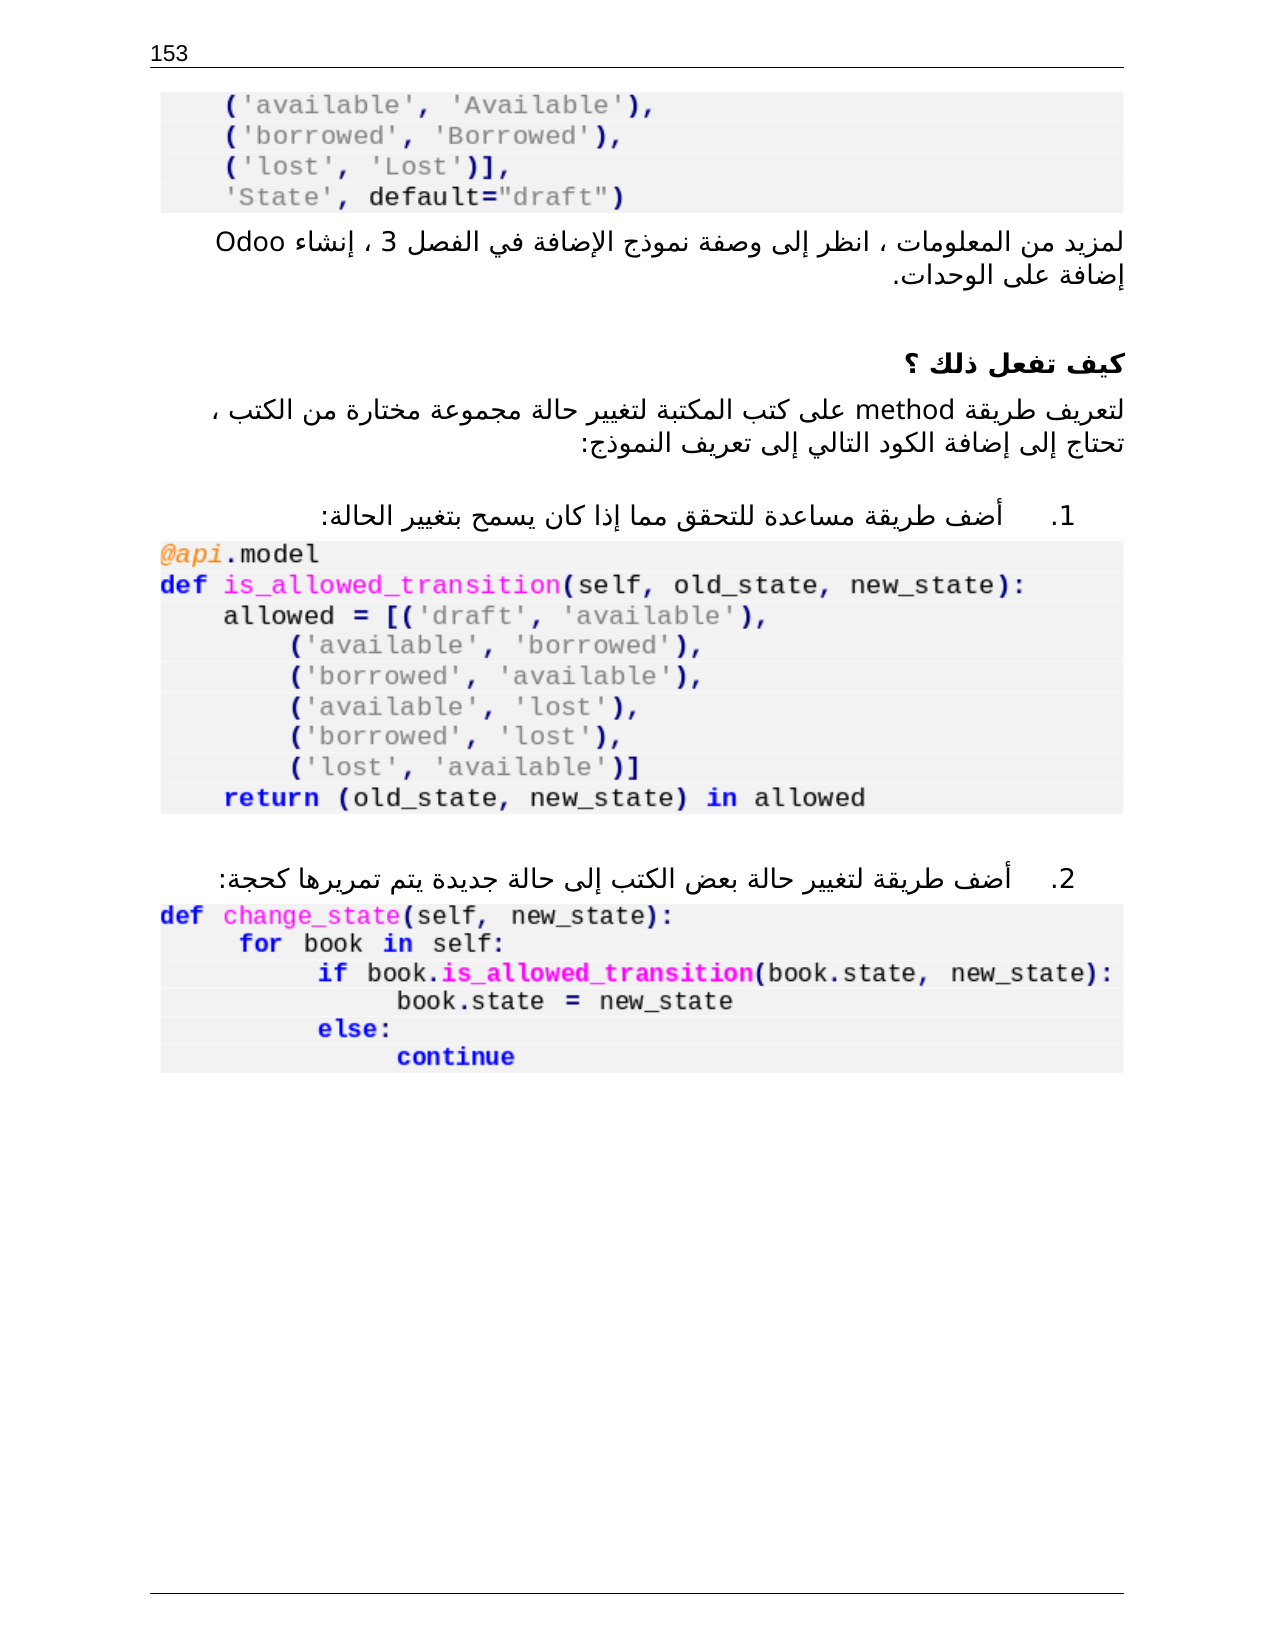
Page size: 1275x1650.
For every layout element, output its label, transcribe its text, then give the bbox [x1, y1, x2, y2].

list أضف طريقة لتغيير حالة بعض الكتب إلى حالة جديدة يتم تمريرها كحجة: [150, 863, 1050, 894]
text لمزيد من المعلومات ، انظر إلى وصفة نموذج الإضافة في الفصل 3 ، إنشاء Odoo إضافة على الوحدات. [150, 223, 1125, 291]
list أضف طريقة مساعدة للتحقق مما إذا كان يسمح بتغيير الحالة: [150, 500, 1050, 531]
text لتعريف طريقة method على كتب المكتبة لتغيير حالة مجموعة مختارة من الكتب ، تحتاج إلى إضافة الكود التالي إلى تعريف النموذج: [150, 391, 1125, 459]
text كيف تفعل ذلك ؟ [150, 349, 1125, 380]
